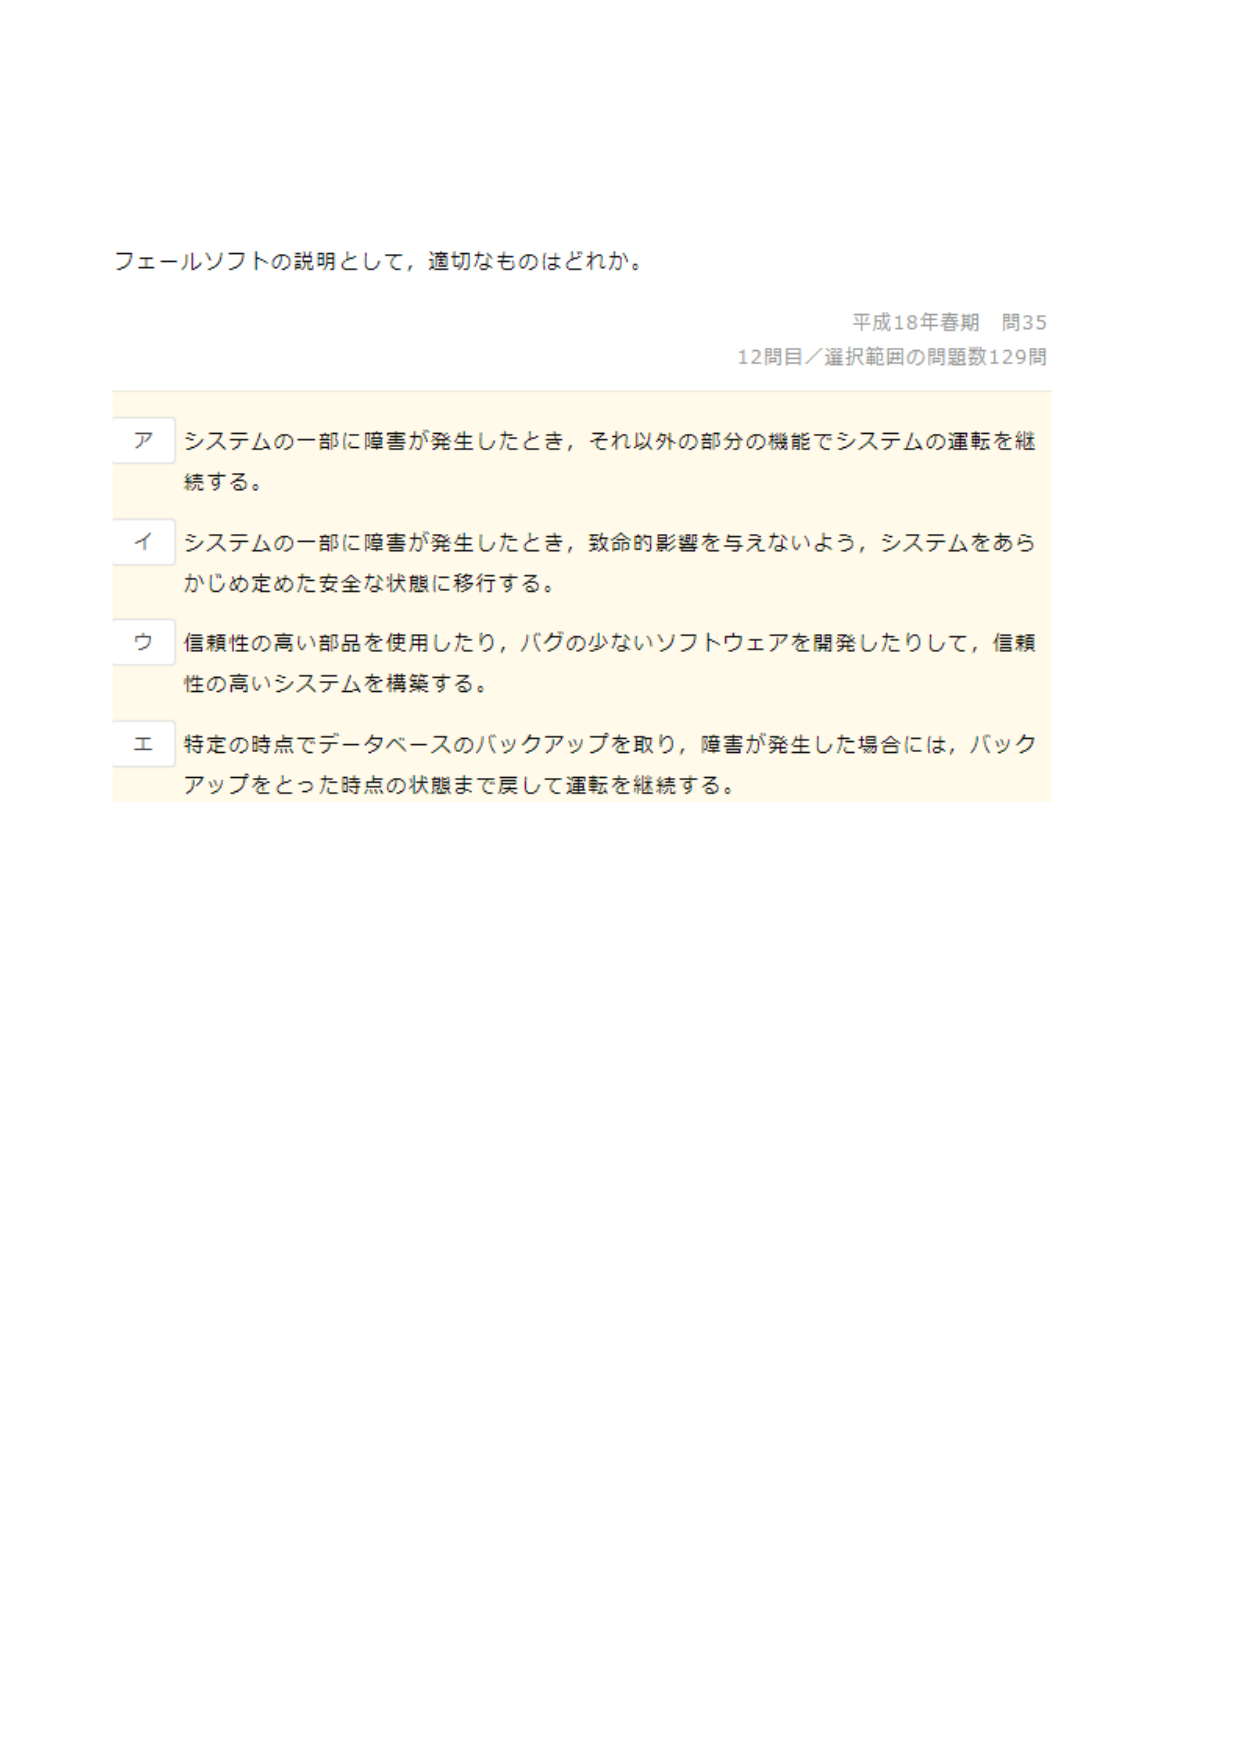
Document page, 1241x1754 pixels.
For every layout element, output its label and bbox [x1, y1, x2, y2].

picture [112, 239, 1052, 802]
